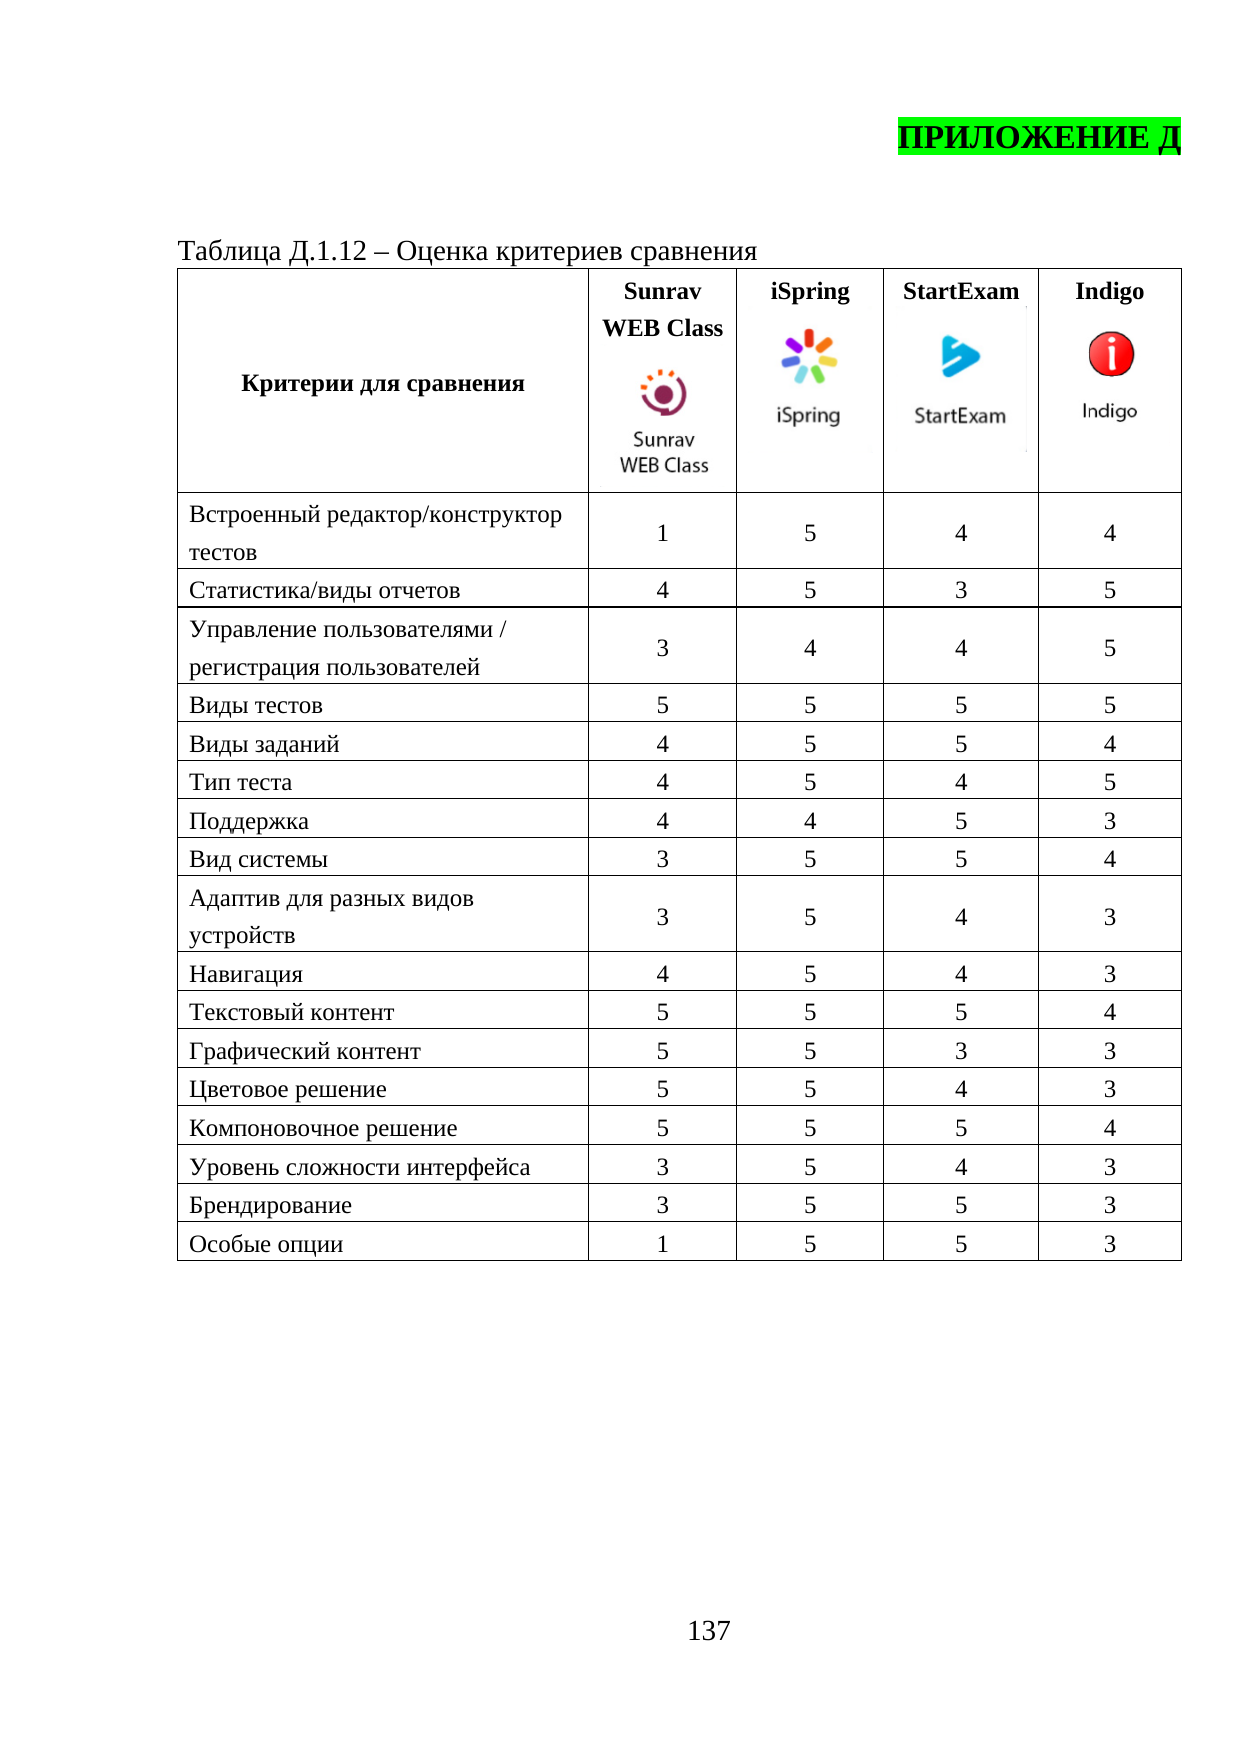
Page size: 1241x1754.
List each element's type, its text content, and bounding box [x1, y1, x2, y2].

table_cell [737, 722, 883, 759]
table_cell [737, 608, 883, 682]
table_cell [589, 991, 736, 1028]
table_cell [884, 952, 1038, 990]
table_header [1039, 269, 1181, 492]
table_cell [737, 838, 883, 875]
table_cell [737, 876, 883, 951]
picture [747, 306, 873, 453]
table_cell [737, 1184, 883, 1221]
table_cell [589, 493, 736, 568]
picture [600, 344, 725, 487]
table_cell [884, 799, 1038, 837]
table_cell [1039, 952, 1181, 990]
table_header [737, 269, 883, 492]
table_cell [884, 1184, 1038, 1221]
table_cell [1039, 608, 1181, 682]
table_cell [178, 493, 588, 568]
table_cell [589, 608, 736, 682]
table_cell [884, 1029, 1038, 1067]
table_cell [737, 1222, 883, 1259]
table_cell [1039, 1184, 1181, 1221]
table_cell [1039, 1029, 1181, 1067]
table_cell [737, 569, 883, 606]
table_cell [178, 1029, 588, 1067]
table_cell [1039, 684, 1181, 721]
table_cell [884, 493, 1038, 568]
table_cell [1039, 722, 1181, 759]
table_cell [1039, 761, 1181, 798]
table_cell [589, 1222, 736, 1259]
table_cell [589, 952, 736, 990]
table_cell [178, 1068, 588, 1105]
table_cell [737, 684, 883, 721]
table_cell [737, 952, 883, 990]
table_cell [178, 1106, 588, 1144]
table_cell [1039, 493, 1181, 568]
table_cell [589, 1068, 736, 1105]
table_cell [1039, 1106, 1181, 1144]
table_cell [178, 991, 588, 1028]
text ПРИЛОЖЕНИЕ Д [177, 118, 1181, 156]
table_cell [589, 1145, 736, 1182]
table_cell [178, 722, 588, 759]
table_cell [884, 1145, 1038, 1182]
text Таблица Д.1.12 – Оценка критериев сравнения [177, 231, 1181, 268]
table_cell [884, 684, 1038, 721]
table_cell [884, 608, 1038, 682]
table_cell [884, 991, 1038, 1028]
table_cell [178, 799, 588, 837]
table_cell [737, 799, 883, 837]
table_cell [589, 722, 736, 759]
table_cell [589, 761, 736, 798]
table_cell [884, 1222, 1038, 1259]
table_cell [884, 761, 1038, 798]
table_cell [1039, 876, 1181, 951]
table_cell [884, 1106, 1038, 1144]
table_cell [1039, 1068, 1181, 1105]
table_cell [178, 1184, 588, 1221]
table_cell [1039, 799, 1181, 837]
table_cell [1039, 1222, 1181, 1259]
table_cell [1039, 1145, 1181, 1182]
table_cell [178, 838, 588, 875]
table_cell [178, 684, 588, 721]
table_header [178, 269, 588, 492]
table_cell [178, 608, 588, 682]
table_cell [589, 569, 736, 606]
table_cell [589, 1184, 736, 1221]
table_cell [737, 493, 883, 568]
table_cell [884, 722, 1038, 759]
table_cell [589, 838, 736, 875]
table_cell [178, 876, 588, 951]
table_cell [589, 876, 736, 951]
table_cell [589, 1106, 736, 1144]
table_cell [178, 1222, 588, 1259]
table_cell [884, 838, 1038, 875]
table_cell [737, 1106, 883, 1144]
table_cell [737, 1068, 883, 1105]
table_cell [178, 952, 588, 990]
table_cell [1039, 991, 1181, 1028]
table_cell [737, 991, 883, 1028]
picture [895, 306, 1027, 452]
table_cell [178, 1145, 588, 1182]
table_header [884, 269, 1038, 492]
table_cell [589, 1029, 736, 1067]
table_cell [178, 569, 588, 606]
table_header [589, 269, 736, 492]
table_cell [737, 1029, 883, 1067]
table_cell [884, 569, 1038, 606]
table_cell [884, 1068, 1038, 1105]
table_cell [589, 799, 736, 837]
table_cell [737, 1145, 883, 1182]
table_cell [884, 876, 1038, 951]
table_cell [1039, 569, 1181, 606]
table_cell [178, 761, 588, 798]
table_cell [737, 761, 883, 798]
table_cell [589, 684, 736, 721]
picture [1049, 306, 1170, 446]
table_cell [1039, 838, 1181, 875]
